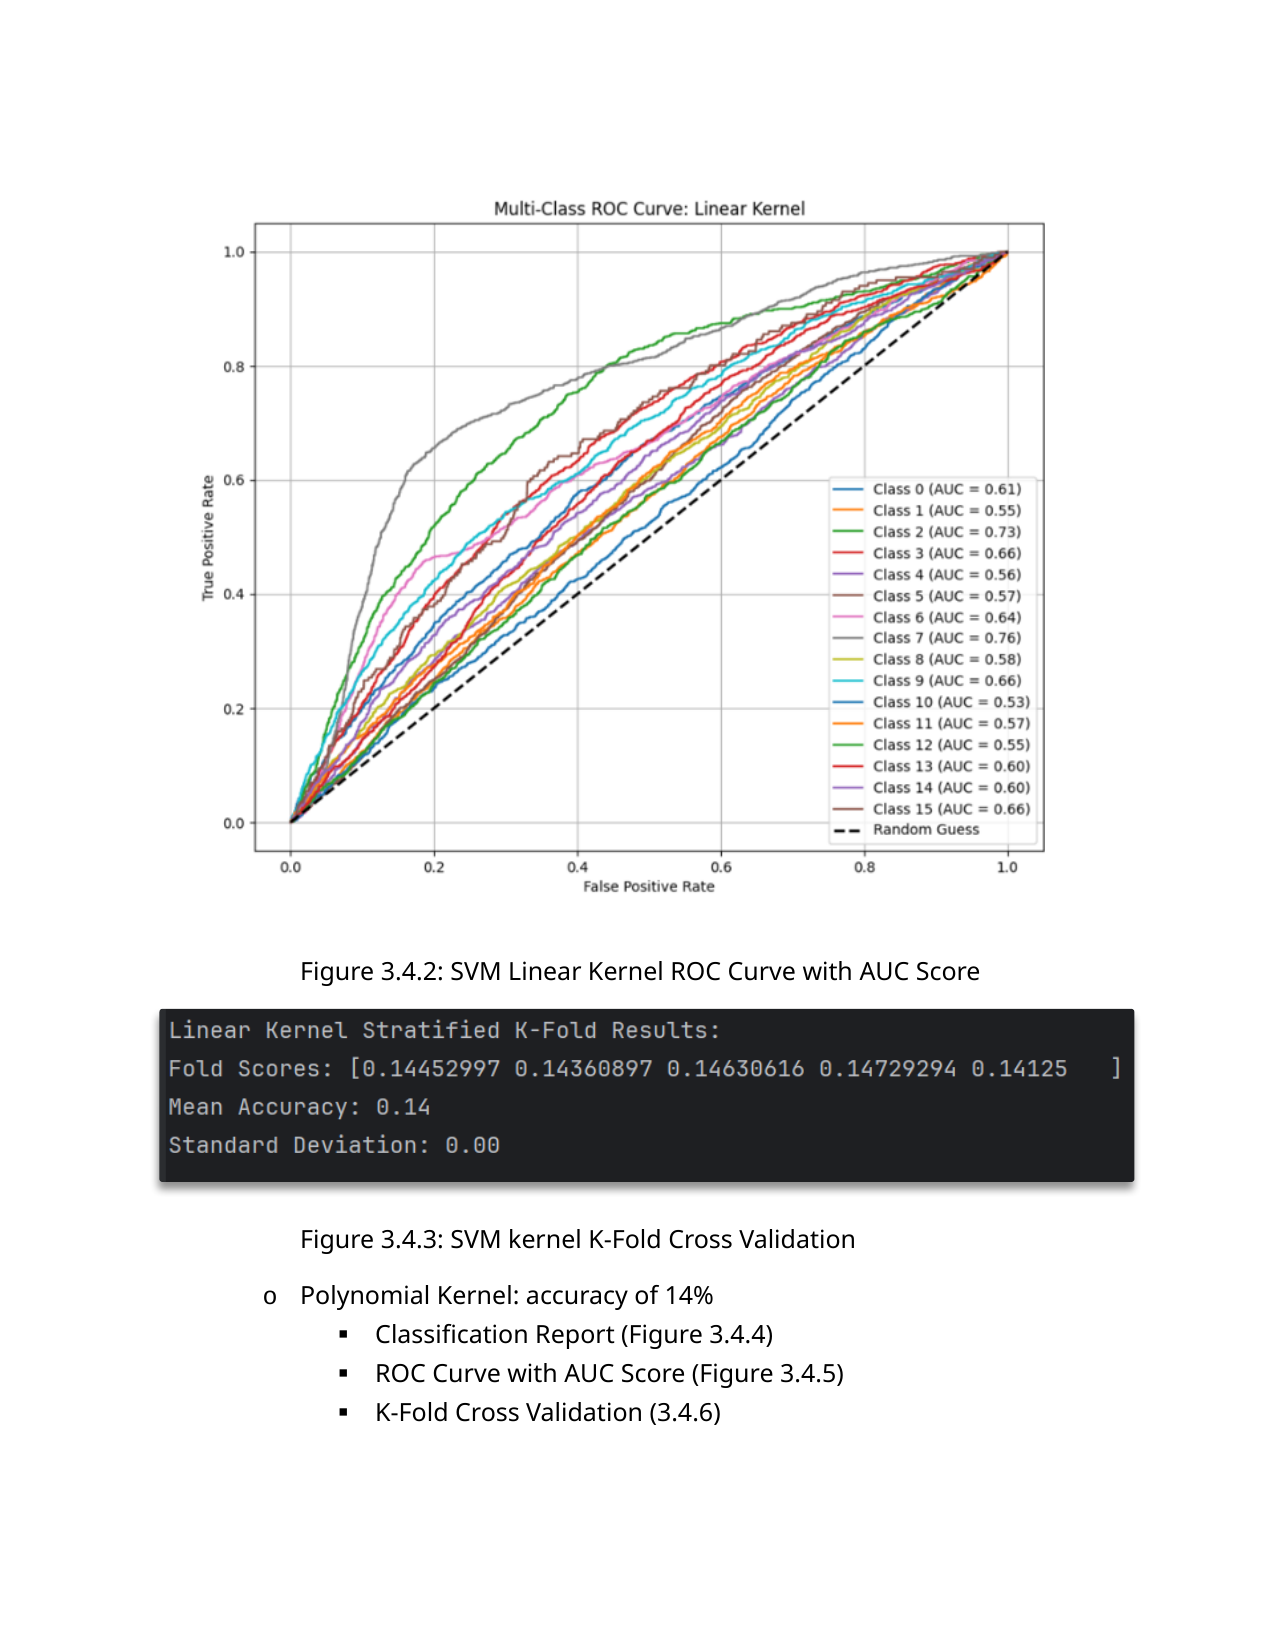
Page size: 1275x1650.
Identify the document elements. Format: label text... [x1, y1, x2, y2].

text Figure 3.4.2: SVM Linear Kernel ROC Curve with AUC Score [150, 953, 1125, 987]
list ROC Curve with AUC Score (Figure 3.4.5) [337, 1356, 1125, 1390]
picture [159, 1008, 1135, 1182]
list Classification Report (Figure 3.4.4) [337, 1317, 1125, 1351]
list K-Fold Cross Validation (3.4.6) [337, 1395, 1125, 1429]
text Figure 3.4.3: SVM kernel K-Fold Cross Validation [150, 1221, 1125, 1256]
picture [150, 150, 1125, 932]
list Polynomial Kernel: accuracy of 14% [262, 1277, 1125, 1312]
